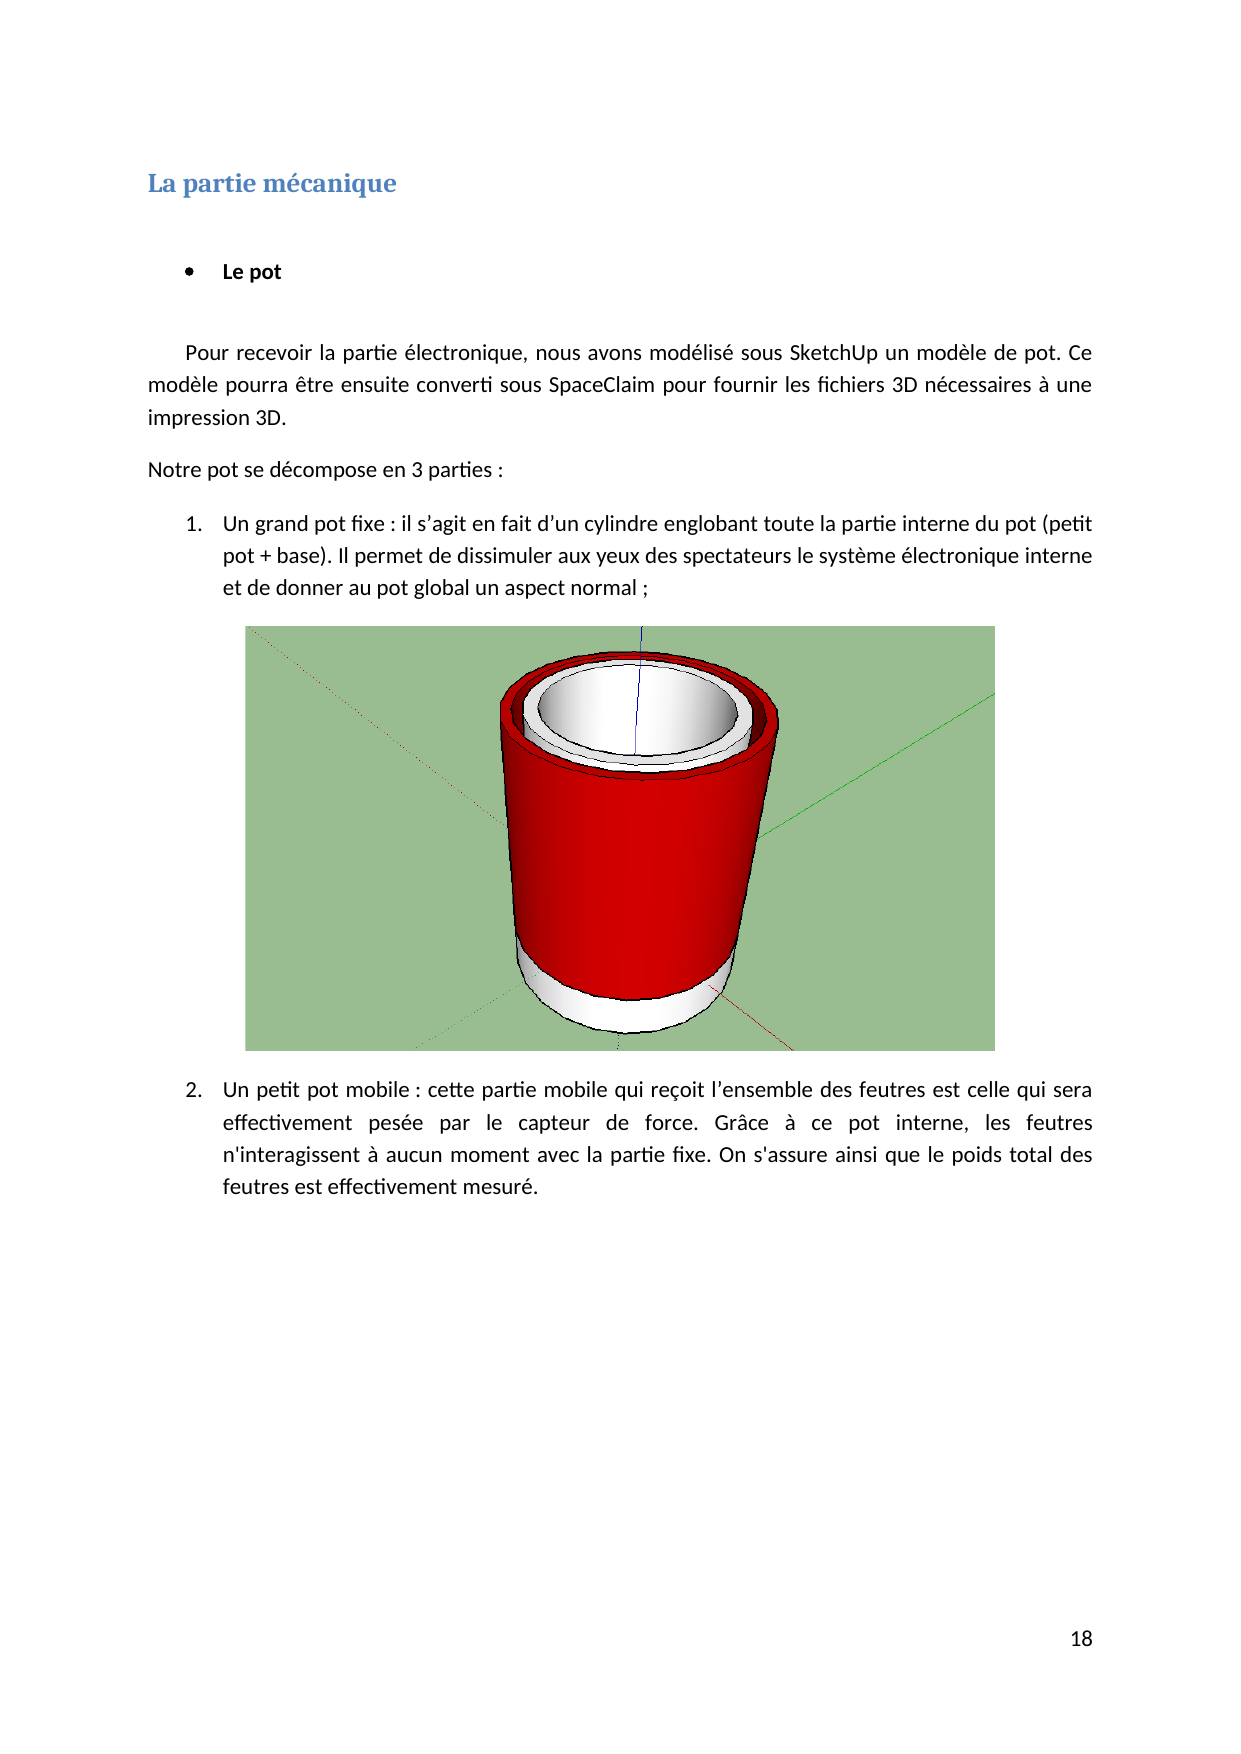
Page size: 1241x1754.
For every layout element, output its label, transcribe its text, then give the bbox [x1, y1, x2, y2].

picture [245, 626, 995, 1051]
list Le pot [185, 257, 1093, 285]
list Un grand pot fixe : il s’agit en fait d’un cylindre englobant toute la partie interne du pot (petit pot + base). Il permet de dissimuler aux yeux des spectateurs le système électronique interne et de donner au pot global un aspect normal ; [185, 509, 1093, 601]
subtitle La partie mécanique [148, 168, 1093, 199]
list Un petit pot mobile : cette partie mobile qui reçoit l’ensemble des feutres est celle qui sera effectivement pesée par le capteur de force. Grâce à ce pot interne, les feutres n'interagissent à aucun moment avec la partie fixe. On s'assure ainsi que le poids total des feutres est effectivement mesuré. [185, 1076, 1093, 1200]
text Pour recevoir la partie électronique, nous avons modélisé sous SketchUp un modèle de pot. Ce modèle pourra être ensuite converti sous SpaceClaim pour fournir les fichiers 3D nécessaires à une impression 3D. [148, 338, 1093, 431]
text Notre pot se décompose en 3 parties : [148, 456, 1093, 484]
